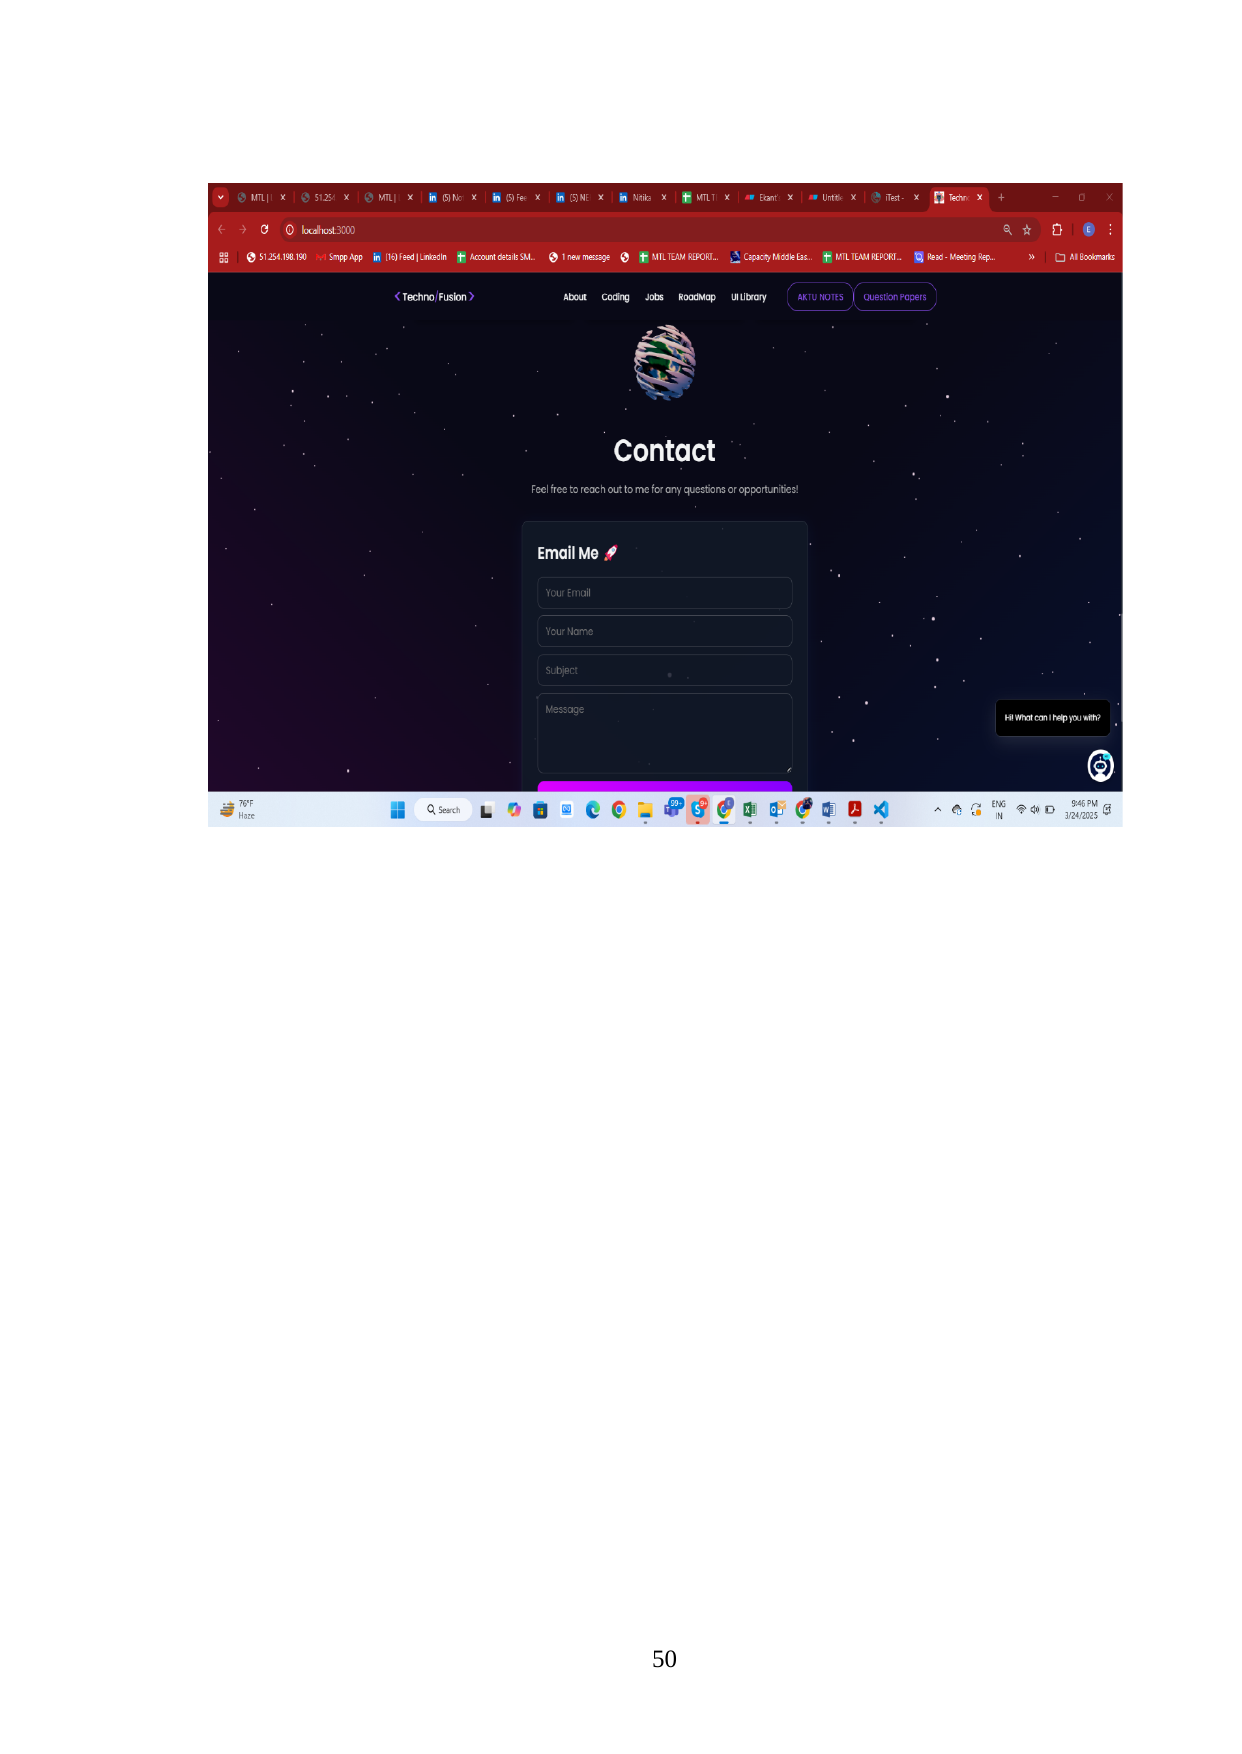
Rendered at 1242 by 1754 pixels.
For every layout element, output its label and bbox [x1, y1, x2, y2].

picture [208, 183, 1123, 827]
